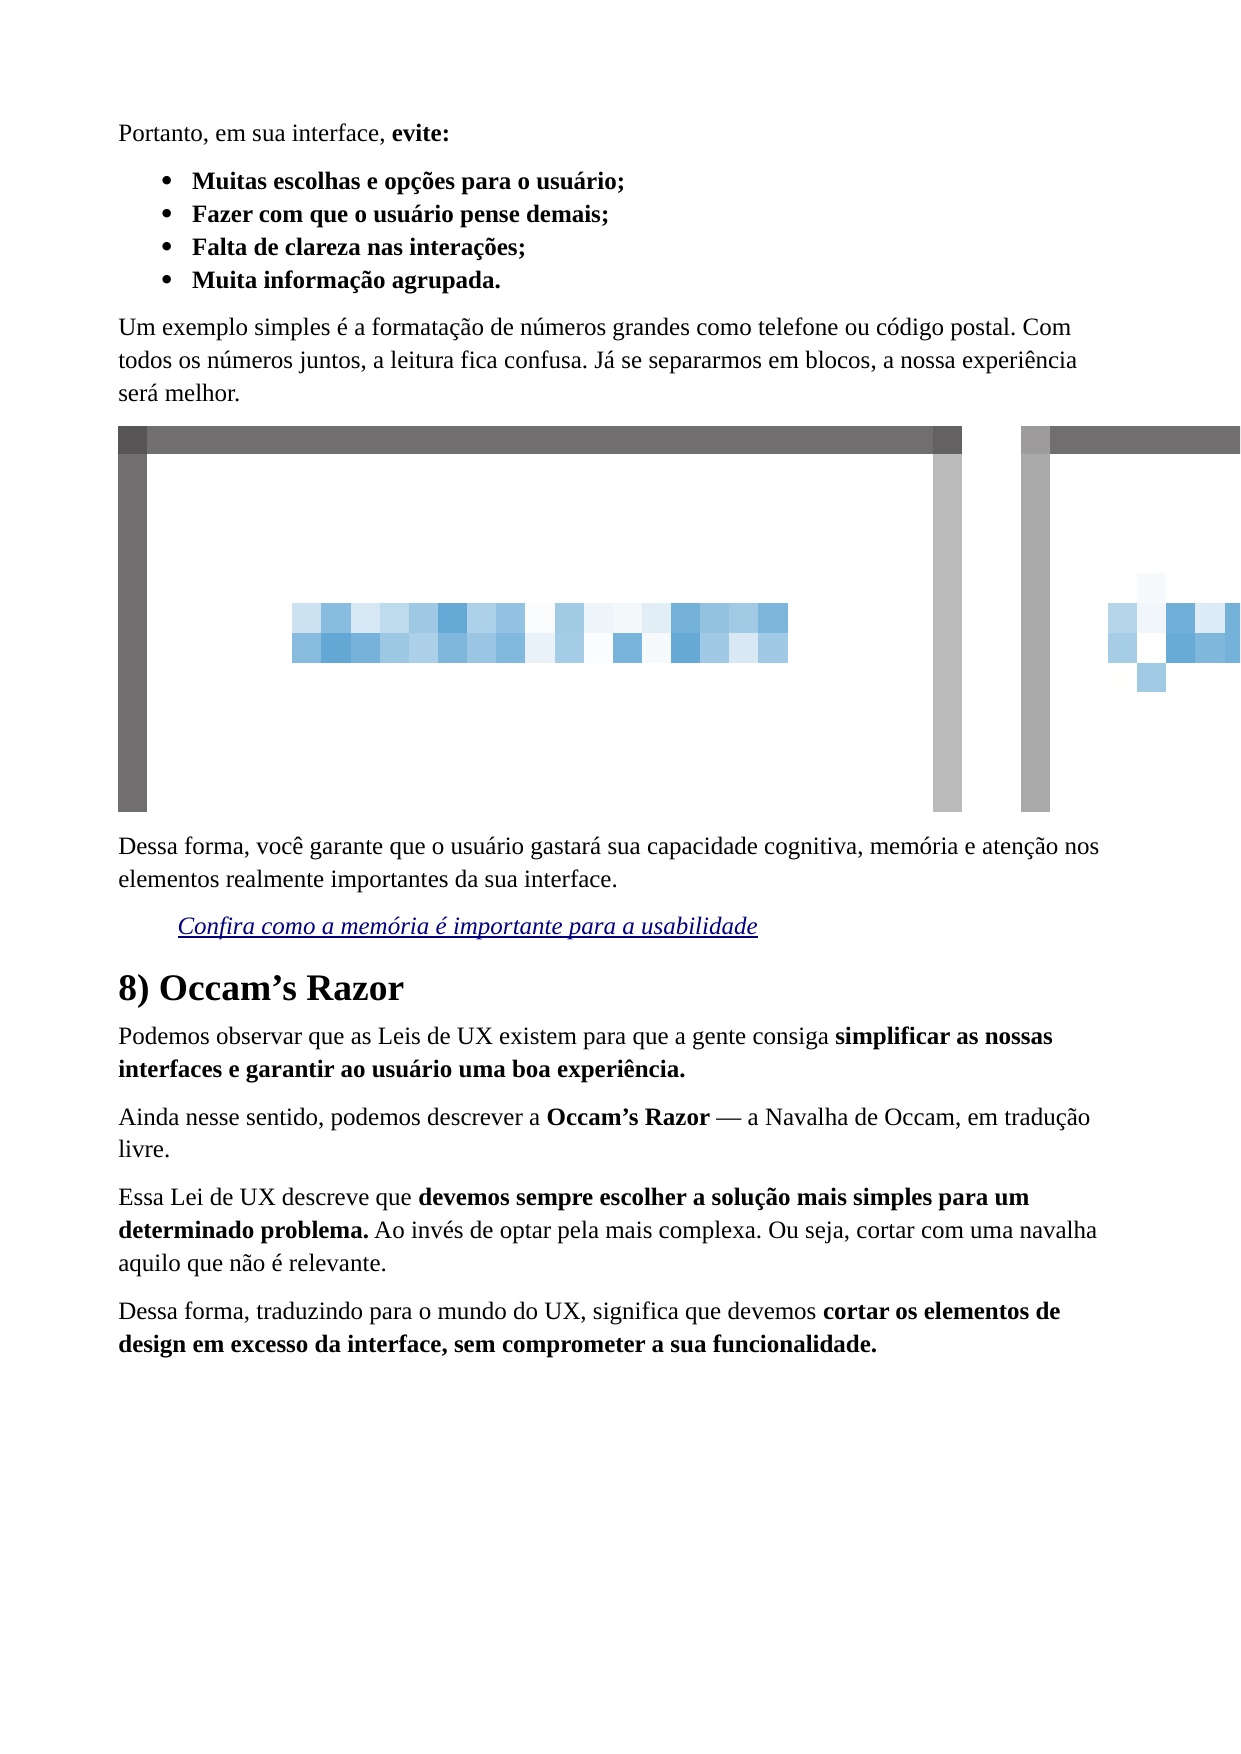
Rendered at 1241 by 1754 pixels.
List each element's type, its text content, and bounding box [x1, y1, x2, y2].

text Essa Lei de UX descreve que devemos sempre escolher a solução mais simples para um determinado problema. Ao invés de optar pela mais complexa. Ou seja, cortar com uma navalha aquilo que não é relevante. [118, 1182, 1122, 1277]
text Podemos observar que as Leis de UX existem para que a gente consiga simplificar as nossas interfaces e garantir ao usuário uma boa experiência. [118, 1021, 1122, 1083]
text Um exemplo simples é a formatação de números grandes como telefone ou código postal. Com todos os números juntos, a leitura fica confusa. Já se separarmos em blocos, a nossa experiência será melhor. [118, 312, 1122, 407]
text Dessa forma, você garante que o usuário gastará sua capacidade cognitiva, memória e atenção nos elementos realmente importantes da sua interface. [118, 831, 1122, 893]
subtitle 8) Occam’s Razor [118, 965, 1122, 1008]
text Confira como a memória é importante para a usabilidade [177, 911, 1063, 940]
text Portanto, em sua interface, evite: [118, 118, 1122, 147]
list Falta de clareza nas interações; [162, 232, 1122, 261]
list Muita informação agrupada. [162, 265, 1122, 293]
picture [118, 426, 1241, 812]
list Muitas escolhas e opções para o usuário; [162, 166, 1122, 194]
list Fazer com que o usuário pense demais; [162, 199, 1122, 227]
text Dessa forma, traduzindo para o mundo do UX, significa que devemos cortar os elementos de design em excesso da interface, sem comprometer a sua funcionalidade. [118, 1296, 1122, 1358]
text Ainda nesse sentido, podemos descrever a Occam’s Razor — a Navalha de Occam, em tradução livre. [118, 1102, 1122, 1163]
